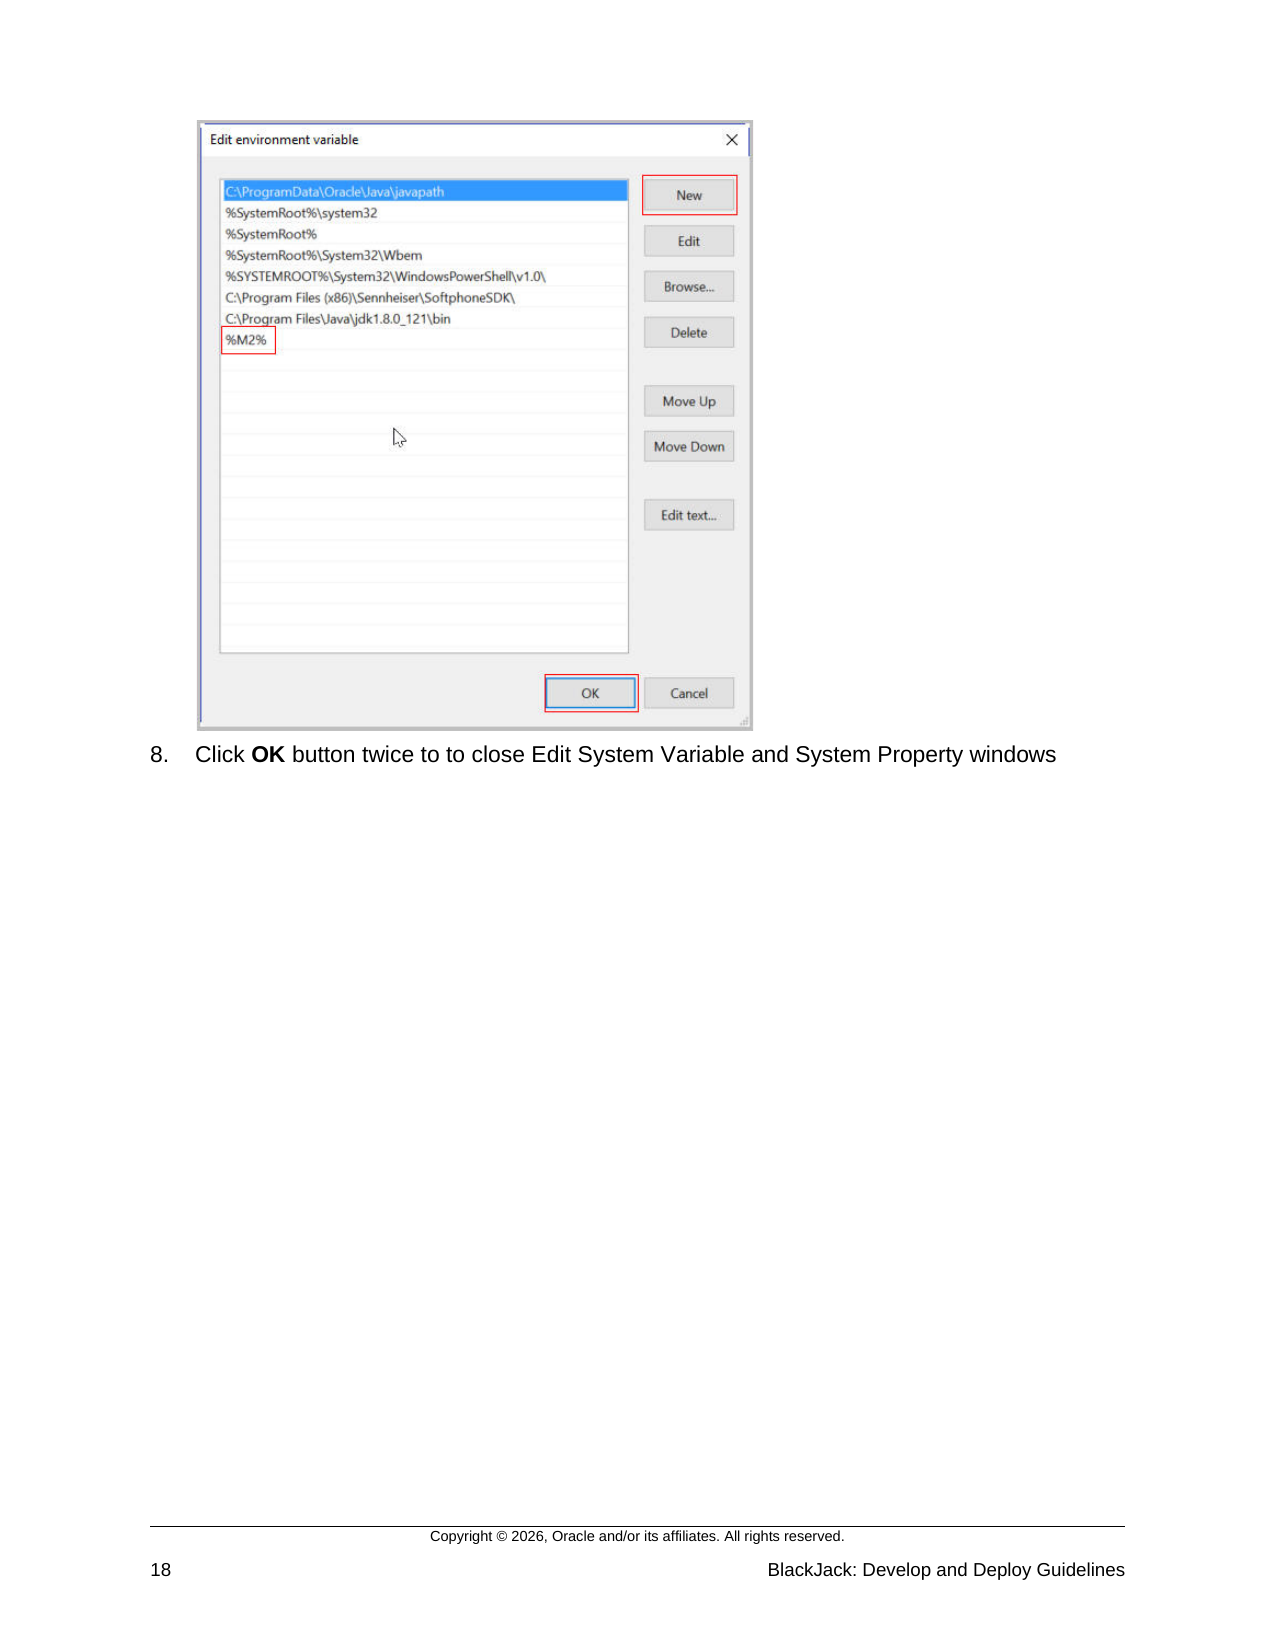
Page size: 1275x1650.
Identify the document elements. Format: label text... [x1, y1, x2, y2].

picture [196, 120, 754, 731]
text Click OK button twice to to close Edit System Variable and System Property windows [150, 741, 1125, 767]
